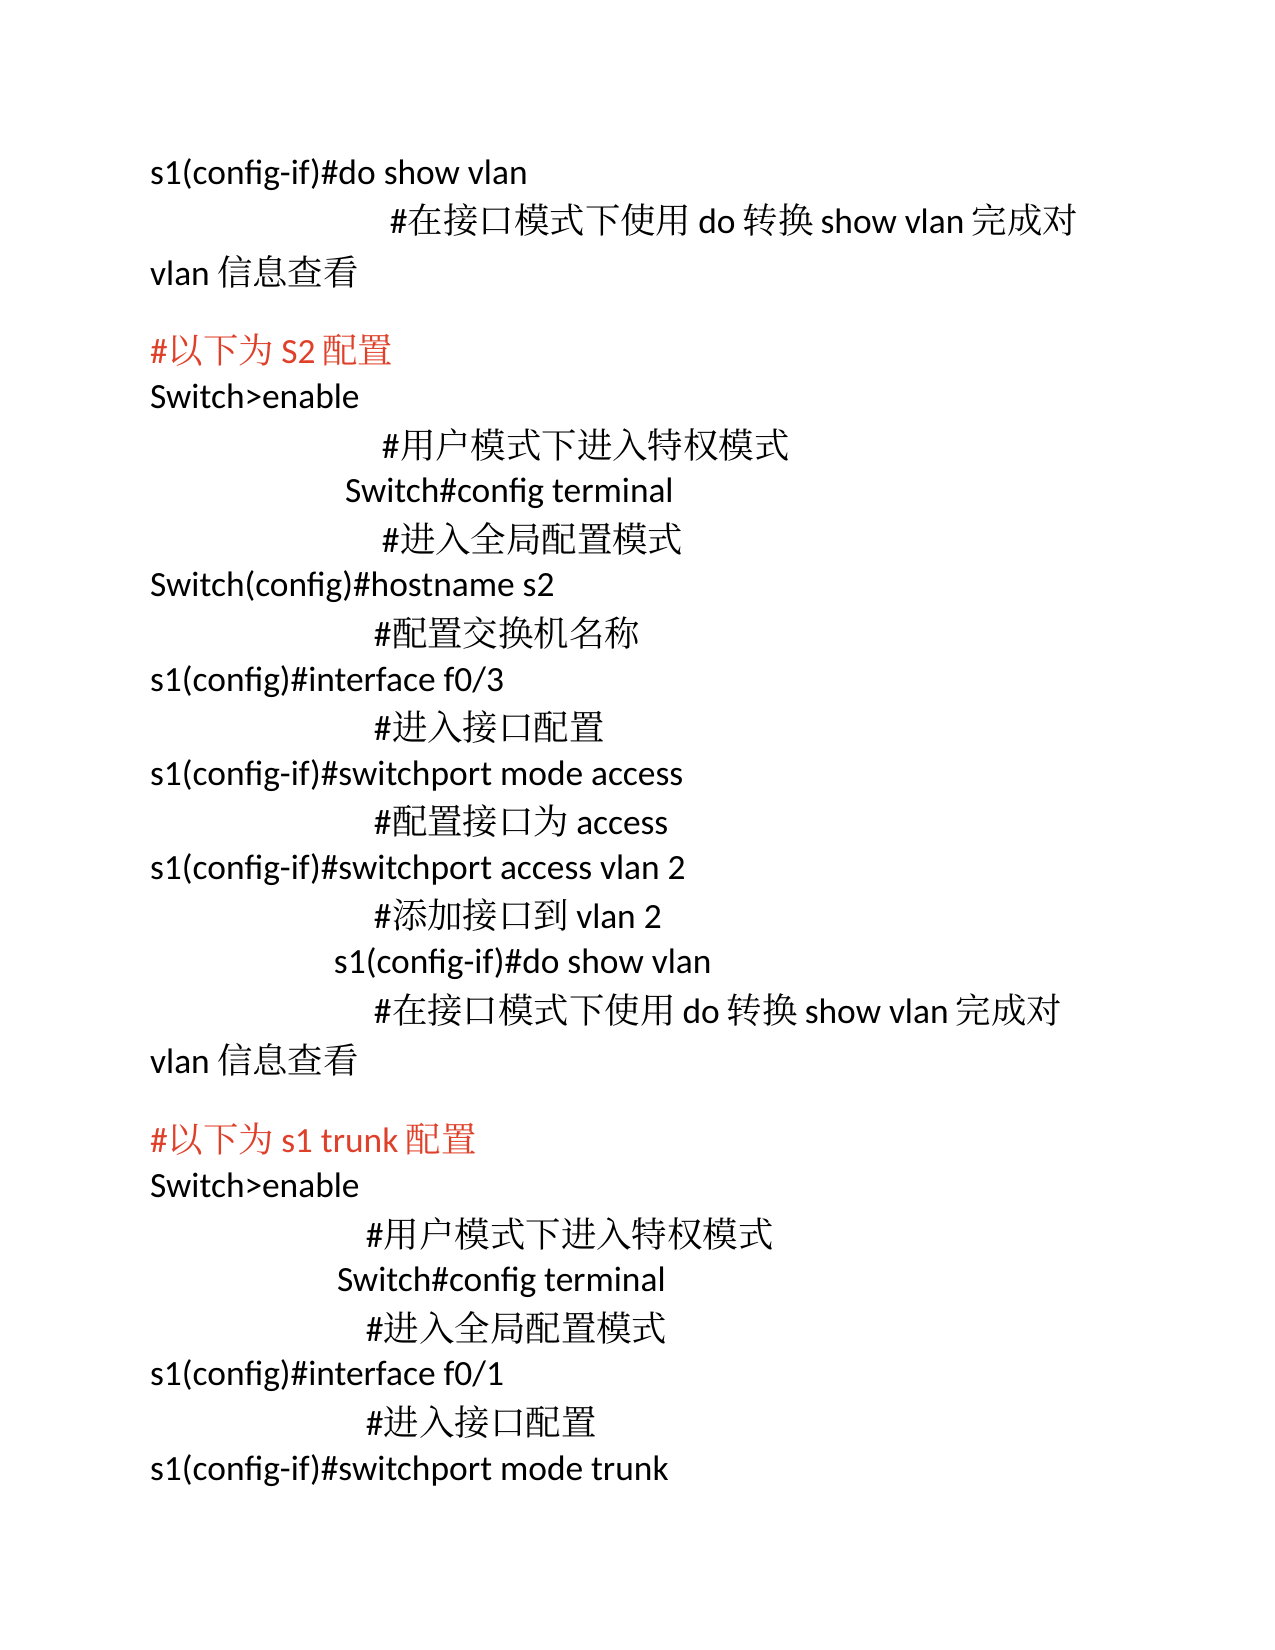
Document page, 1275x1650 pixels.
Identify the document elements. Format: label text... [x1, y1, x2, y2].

text #在接口模式下使用do转换show vlan完成对vlan信息查看 [150, 193, 1125, 295]
text s1(config-if)#switchport mode access [150, 751, 1125, 794]
text #进入接口配置 [150, 1395, 1125, 1446]
text s1(config-if)#do show vlan [150, 150, 1125, 193]
text #进入全局配置模式 [150, 511, 1125, 562]
text #以下为S2配置 [150, 323, 1125, 374]
text s1(config-if)#switchport access vlan 2 [150, 845, 1125, 888]
text #配置接口为access [150, 794, 1125, 845]
text #用户模式下进入特权模式 [150, 1206, 1125, 1257]
text s1(config)#interface f0/3 [150, 657, 1125, 700]
text Switch>enable [150, 1163, 1125, 1206]
text #进入接口配置 [150, 700, 1125, 751]
text s1(config)#interface f0/1 [150, 1351, 1125, 1395]
text #用户模式下进入特权模式 [150, 417, 1125, 468]
text Switch#config terminal [150, 468, 1125, 511]
text #以下为s1 trunk配置 [150, 1112, 1125, 1163]
text #进入全局配置模式 [150, 1301, 1125, 1351]
text Switch(config)#hostname s2 [150, 562, 1125, 606]
text Switch>enable [150, 374, 1125, 417]
text s1(config-if)#switchport mode trunk [150, 1446, 1125, 1489]
text #在接口模式下使用do转换show vlan完成对vlan信息查看 [150, 982, 1125, 1084]
text s1(config-if)#do show vlan [150, 939, 1125, 982]
text #添加接口到vlan 2 [150, 888, 1125, 939]
text Switch#config terminal [150, 1257, 1125, 1301]
text #配置交换机名称 [150, 606, 1125, 657]
